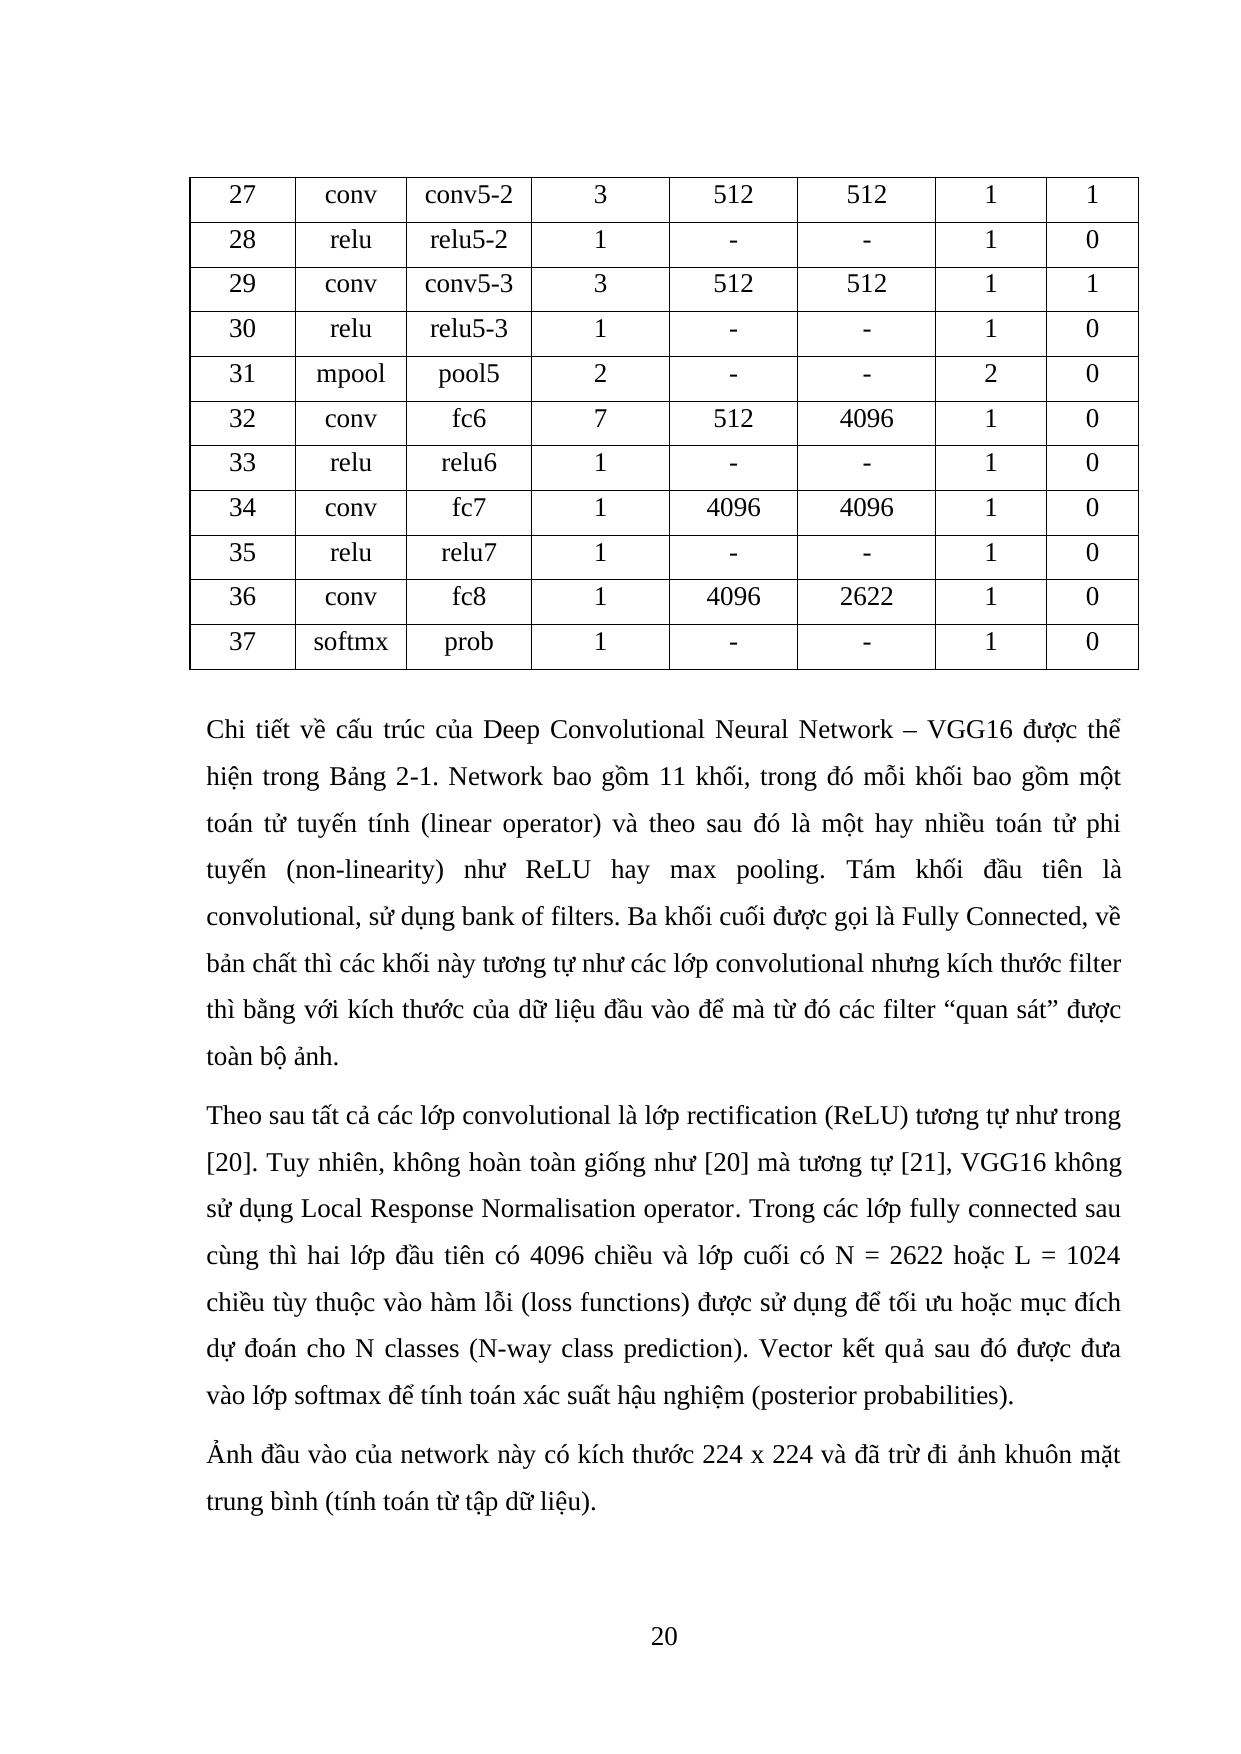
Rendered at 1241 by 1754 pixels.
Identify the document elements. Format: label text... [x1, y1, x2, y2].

table_cell relu7 [407, 536, 531, 579]
table_cell 3 [532, 268, 669, 311]
table_cell conv [296, 491, 406, 535]
table_cell pool5 [407, 357, 531, 401]
table_cell 0 [1047, 357, 1138, 401]
table_cell 2 [936, 357, 1046, 401]
table_cell 34 [191, 491, 295, 535]
table_cell relu [296, 223, 406, 267]
table_cell 1 [936, 625, 1046, 669]
table_cell 1 [532, 446, 669, 490]
table_cell - [798, 223, 935, 267]
table_cell 35 [191, 536, 295, 579]
table_cell 4096 [798, 402, 935, 445]
table_cell fc6 [407, 402, 531, 445]
table_cell relu5-2 [407, 223, 531, 267]
table_cell 1 [936, 268, 1046, 311]
text Ảnh đầu vào của network này có kích thước 224 x 224 và đã trừ đi ảnh khuôn mặt trung bình (tính toán từ tập dữ liệu). [206, 1438, 1122, 1516]
table_cell prob [407, 625, 531, 669]
table_cell - [670, 536, 797, 579]
table_cell - [670, 357, 797, 401]
table_cell 1 [1047, 178, 1138, 222]
table_cell - [798, 625, 935, 669]
table_cell 7 [532, 402, 669, 445]
table_cell 1 [532, 580, 669, 624]
table_cell 1 [532, 312, 669, 356]
table_cell 33 [191, 446, 295, 490]
table_cell 512 [798, 268, 935, 311]
table_cell mpool [296, 357, 406, 401]
table_cell - [798, 357, 935, 401]
table_cell - [798, 312, 935, 356]
table_cell 1 [936, 536, 1046, 579]
table_cell 512 [670, 402, 797, 445]
table_cell conv [296, 178, 406, 222]
table_cell 4096 [670, 580, 797, 624]
table_cell 32 [191, 402, 295, 445]
table_cell fc8 [407, 580, 531, 624]
table_cell 1 [532, 536, 669, 579]
table_cell 1 [936, 312, 1046, 356]
table_cell conv [296, 402, 406, 445]
table_cell - [670, 625, 797, 669]
table_cell 2 [532, 357, 669, 401]
table_cell 1 [936, 446, 1046, 490]
table_cell 0 [1047, 312, 1138, 356]
table_cell 512 [798, 178, 935, 222]
table_cell conv [296, 580, 406, 624]
table_cell 0 [1047, 536, 1138, 579]
table_cell 0 [1047, 491, 1138, 535]
table_cell - [670, 312, 797, 356]
table_cell - [670, 223, 797, 267]
table_cell 30 [191, 312, 295, 356]
table_cell fc7 [407, 491, 531, 535]
text Chi tiết về cấu trúc của Deep Convolutional Neural Network – VGG16 được thể hiện trong Bảng 2-1. Network bao gồm 11 khối, trong đó mỗi khối bao gồm một toán tử tuyến tính (linear operator) và theo sau đó là một hay nhiều toán tử phi tuyến (non-linearity) như ReLU hay max pooling. Tám khối đầu tiên là convolutional, sử dụng bank of filters. Ba khối cuối được gọi là Fully Connected, về bản chất thì các khối này tương tự như các lớp convolutional nhưng kích thước filter thì bằng với kích thước của dữ liệu đầu vào để mà từ đó các filter “quan sát” được toàn bộ ảnh. [206, 713, 1122, 1071]
table_cell conv5-2 [407, 178, 531, 222]
table_cell 0 [1047, 402, 1138, 445]
table_cell 1 [1047, 268, 1138, 311]
table_cell softmx [296, 625, 406, 669]
table_cell relu5-3 [407, 312, 531, 356]
text Theo sau tất cả các lớp convolutional là lớp rectification (ReLU) tương tự như trong . Tuy nhiên, không hoàn toàn giống như mà tương tự , VGG16 không sử dụng Local Response Normalisation operator. Trong các lớp fully connected sau cùng thì hai lớp đầu tiên có 4096 chiều và lớp cuối có N = 2622 hoặc L = 1024 chiều tùy thuộc vào hàm lỗi (loss functions) được sử dụng để tối ưu hoặc mục đích dự đoán cho N classes (N-way class prediction). Vector kết quả sau đó được đưa vào lớp softmax để tính toán xác suất hậu nghiệm (posterior probabilities). [206, 1099, 1122, 1410]
table_cell 28 [191, 223, 295, 267]
table_cell 2622 [798, 580, 935, 624]
table_cell 1 [936, 223, 1046, 267]
table_cell conv [296, 268, 406, 311]
table_cell 29 [191, 268, 295, 311]
table_cell relu [296, 536, 406, 579]
table_cell 0 [1047, 625, 1138, 669]
table_cell relu [296, 446, 406, 490]
table_cell conv5-3 [407, 268, 531, 311]
table_cell 0 [1047, 223, 1138, 267]
table_cell 1 [532, 223, 669, 267]
table_cell 4096 [798, 491, 935, 535]
table_cell 512 [670, 268, 797, 311]
table_cell 37 [191, 625, 295, 669]
table_cell - [670, 446, 797, 490]
table_cell - [798, 446, 935, 490]
table_cell relu6 [407, 446, 531, 490]
table_cell 1 [532, 491, 669, 535]
table_cell relu [296, 312, 406, 356]
table_cell 0 [1047, 446, 1138, 490]
table_cell 3 [532, 178, 669, 222]
table_cell 0 [1047, 580, 1138, 624]
table_cell 512 [670, 178, 797, 222]
table_cell - [798, 536, 935, 579]
table_cell 1 [936, 580, 1046, 624]
table_cell 27 [191, 178, 295, 222]
table_cell 1 [936, 178, 1046, 222]
table_cell 4096 [670, 491, 797, 535]
table_cell 1 [532, 625, 669, 669]
table_cell 1 [936, 491, 1046, 535]
table_cell 36 [191, 580, 295, 624]
table_cell 31 [191, 357, 295, 401]
table_cell 1 [936, 402, 1046, 445]
